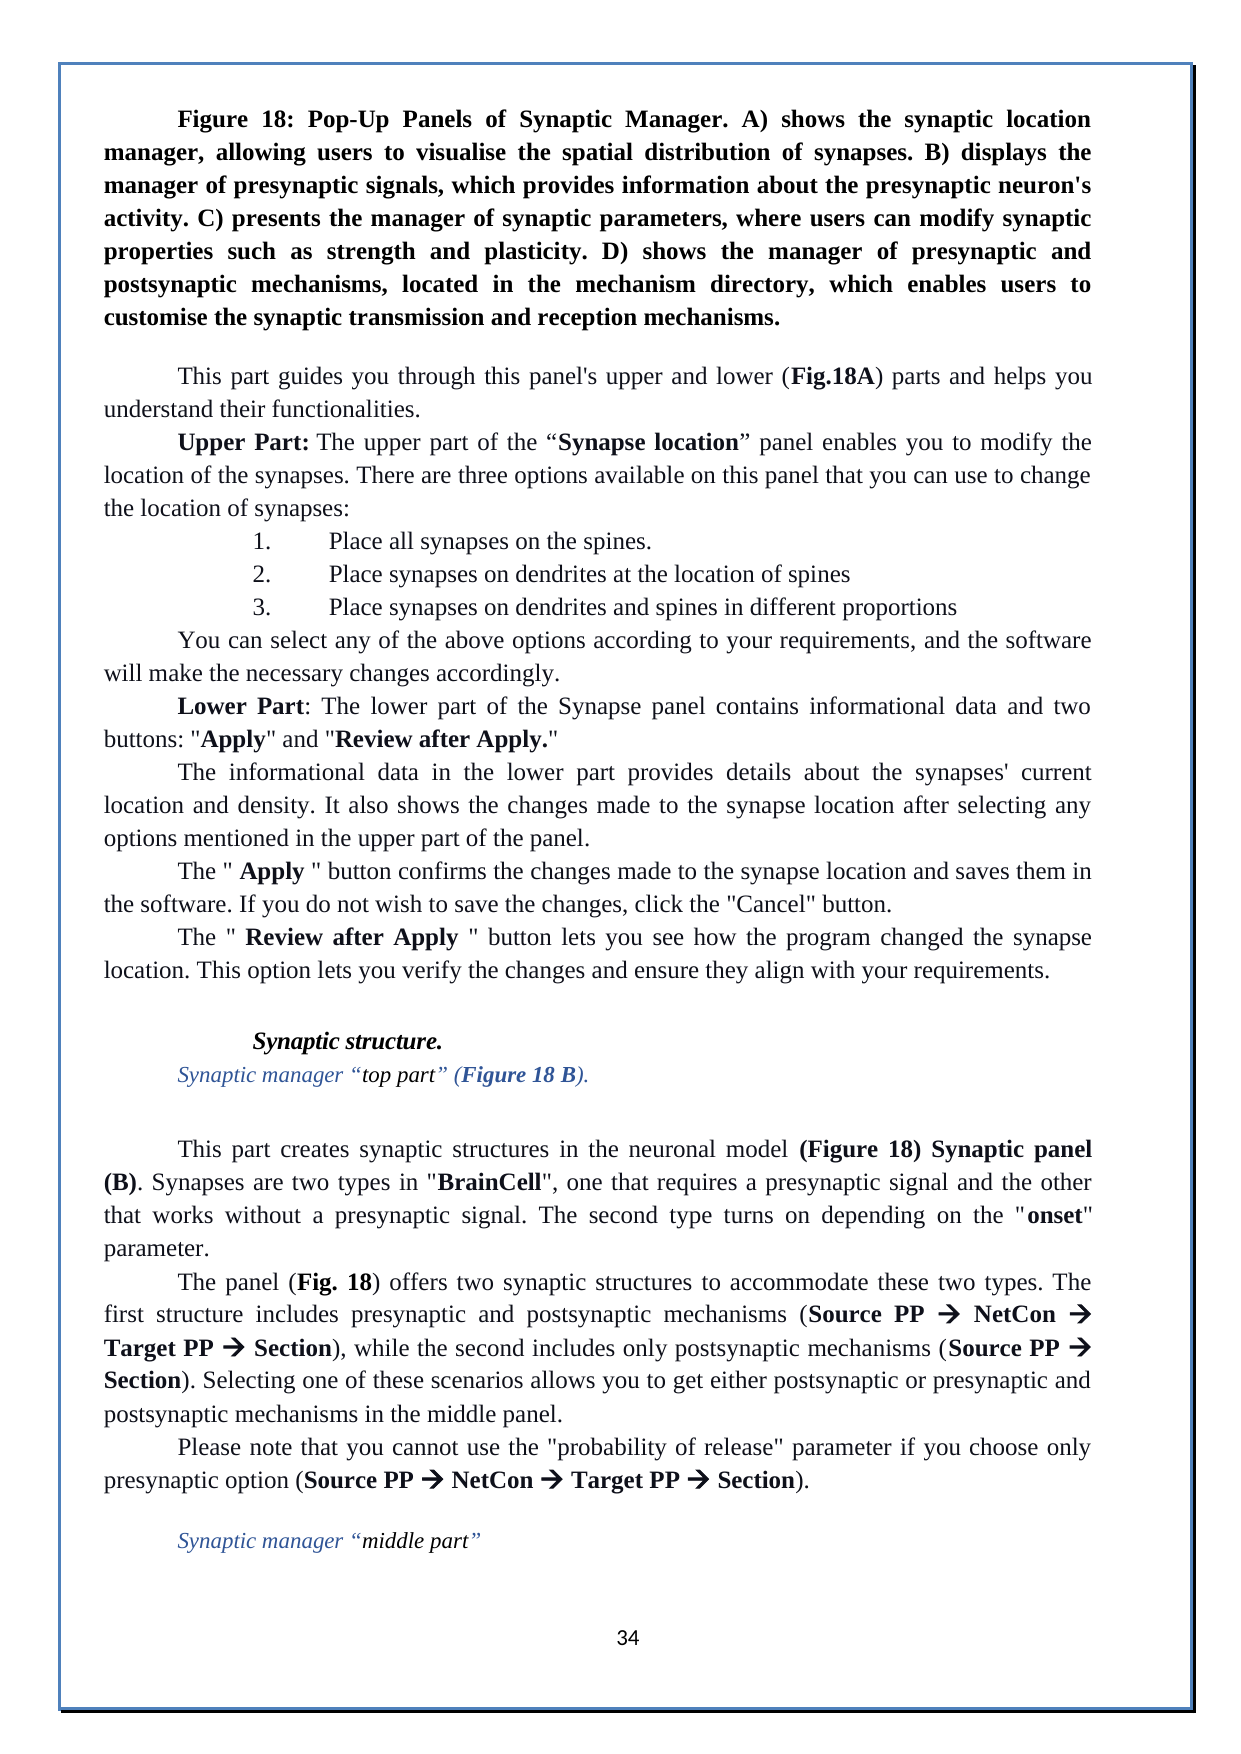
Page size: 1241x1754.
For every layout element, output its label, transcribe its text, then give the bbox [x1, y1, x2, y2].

subtitle Synaptic manager “middle part” [103, 1527, 1093, 1553]
list Place all synapses on the spines. [178, 526, 1093, 555]
text This part guides you through this panel's upper and lower (Fig.18A) parts and helps you understand their functionalities. [103, 361, 1093, 423]
text The " Apply " button confirms the changes made to the synapse location and saves them in the software. If you do not wish to save the changes, click the "Cancel" button. [103, 856, 1093, 918]
list Place synapses on dendrites at the location of spines [178, 559, 1093, 588]
text You can select any of the above options according to your requirements, and the software will make the necessary changes accordingly. [103, 625, 1093, 687]
text Figure 18: Pop-Up Panels of Synaptic Manager. A) shows the synaptic location manager, allowing users to visualise the spatial distribution of synapses. B) displays the manager of presynaptic signals, which provides information about the presynaptic neuron's activity. C) presents the manager of synaptic parameters, where users can modify synaptic properties such as strength and plasticity. D) shows the manager of presynaptic and postsynaptic mechanisms, located in the mechanism directory, which enables users to customise the synaptic transmission and reception mechanisms. [103, 104, 1093, 331]
subtitle Synaptic structure. [178, 1026, 1093, 1054]
text Lower Part: The lower part of the Synapse panel contains informational data and two buttons: "Apply" and "Review after Apply." [103, 691, 1093, 753]
text This part creates synaptic structures in the neuronal model (Figure 18) Synaptic panel (B). Synapses are two types in "BrainCell", one that requires a presynaptic signal and the other that works without a presynaptic signal. The second type turns on depending on the "onset" parameter. [103, 1134, 1093, 1262]
text The informational data in the lower part provides details about the synapses' current location and density. It also shows the changes made to the synapse location after selecting any options mentioned in the upper part of the panel. [103, 757, 1093, 852]
text Upper Part: The upper part of the “Synapse location” panel enables you to modify the location of the synapses. There are three options available on this panel that you can use to change the location of synapses: [103, 427, 1093, 522]
text Please note that you cannot use the "probability of release" parameter if you choose only presynaptic option (Source PP NetCon Target PP Section). [103, 1432, 1093, 1493]
list Place synapses on dendrites and spines in different proportions [178, 592, 1093, 621]
subtitle Synaptic manager “top part” (Figure 18 B). [103, 1061, 1093, 1087]
text The panel (Fig. 18) offers two synaptic structures to accommodate these two types. The first structure includes presynaptic and postsynaptic mechanisms (Source PP NetCon Target PP Section), while the second includes only postsynaptic mechanisms (Source PP Section). Selecting one of these scenarios allows you to get either postsynaptic or presynaptic and postsynaptic mechanisms in the middle panel. [103, 1267, 1093, 1427]
text The " Review after Apply " button lets you see how the program changed the synapse location. This option lets you verify the changes and ensure they align with your requirements. [103, 922, 1093, 984]
